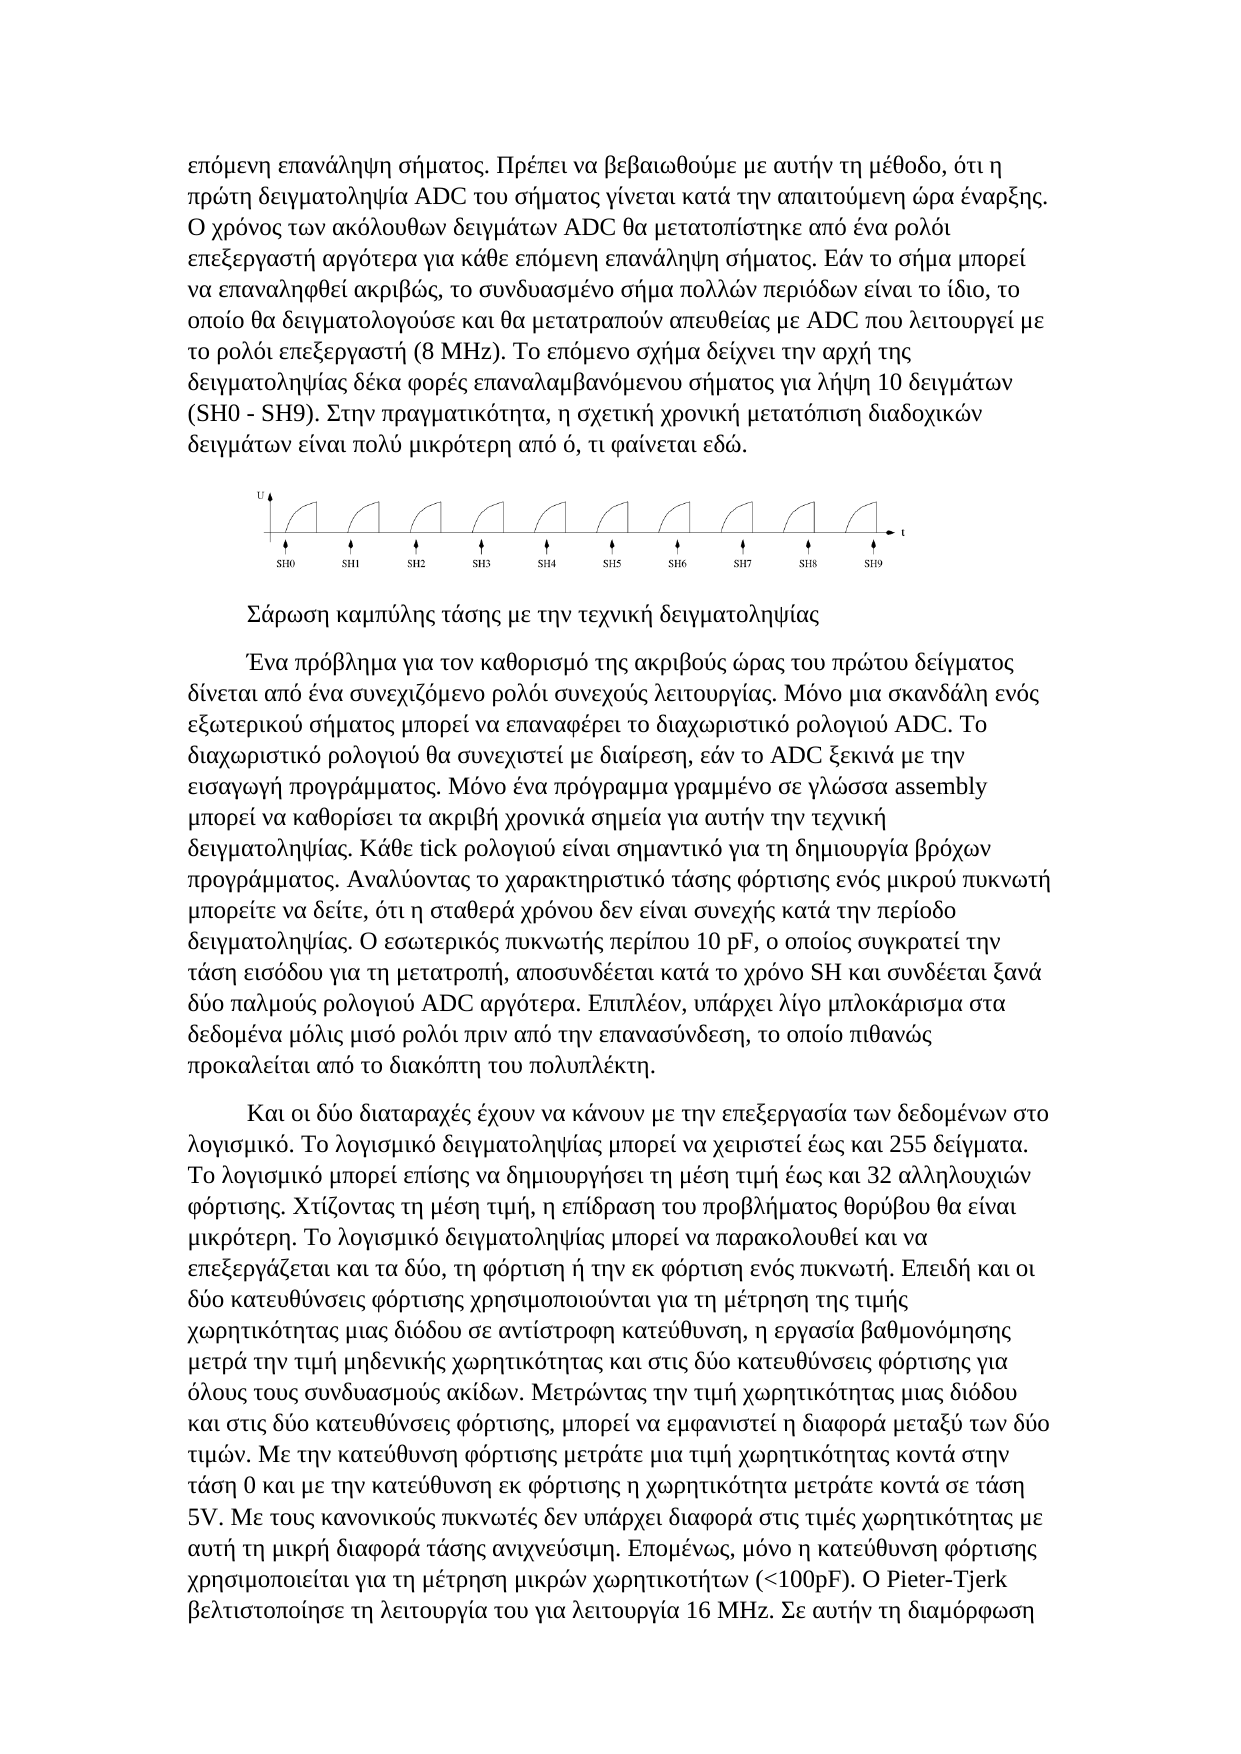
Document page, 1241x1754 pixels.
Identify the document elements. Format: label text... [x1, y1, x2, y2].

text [187, 150, 1053, 458]
text Ένα πρόβλημα για τον καθορισμό της ακριβούς ώρας του πρώτου δείγματος δίνεται από ένα συνεχιζόμενο ρολόι συνεχούς λειτουργίας. Μόνο μια σκανδάλη ενός εξωτερικού σήματος μπορεί να επαναφέρει το διαχωριστικό ρολογιού ADC. Το διαχωριστικό ρολογιού θα συνεχιστεί με διαίρεση, εάν το ADC ξεκινά με την εισαγωγή προγράμματος. Μόνο ένα πρόγραμμα γραμμένο σε γλώσσα assembly μπορεί να καθορίσει τα ακριβή χρονικά σημεία για αυτήν την τεχνική δειγματοληψίας. Κάθε tick ρολογιού είναι σημαντικό για τη δημιουργία βρόχων προγράμματος. Αναλύοντας το χαρακτηριστικό τάσης φόρτισης ενός μικρού πυκνωτή μπορείτε να δείτε, ότι η σταθερά χρόνου δεν είναι συνεχής κατά την περίοδο δειγματοληψίας. Ο εσωτερικός πυκνωτής περίπου 10 pF, ο οποίος συγκρατεί την τάση εισόδου για τη μετατροπή, αποσυνδέεται κατά το χρόνο SH και συνδέεται ξανά δύο παλμούς ρολογιού ADC αργότερα. Επιπλέον, υπάρχει λίγο μπλοκάρισμα στα δεδομένα μόλις μισό ρολόι πριν από την επανασύνδεση, το οποίο πιθανώς προκαλείται από το διακόπτη του πολυπλέκτη. [187, 647, 1053, 1079]
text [187, 1098, 1053, 1623]
text Σάρωση καμπύλης τάσης με την τεχνική δειγματοληψίας [187, 599, 1053, 628]
picture [246, 477, 910, 581]
